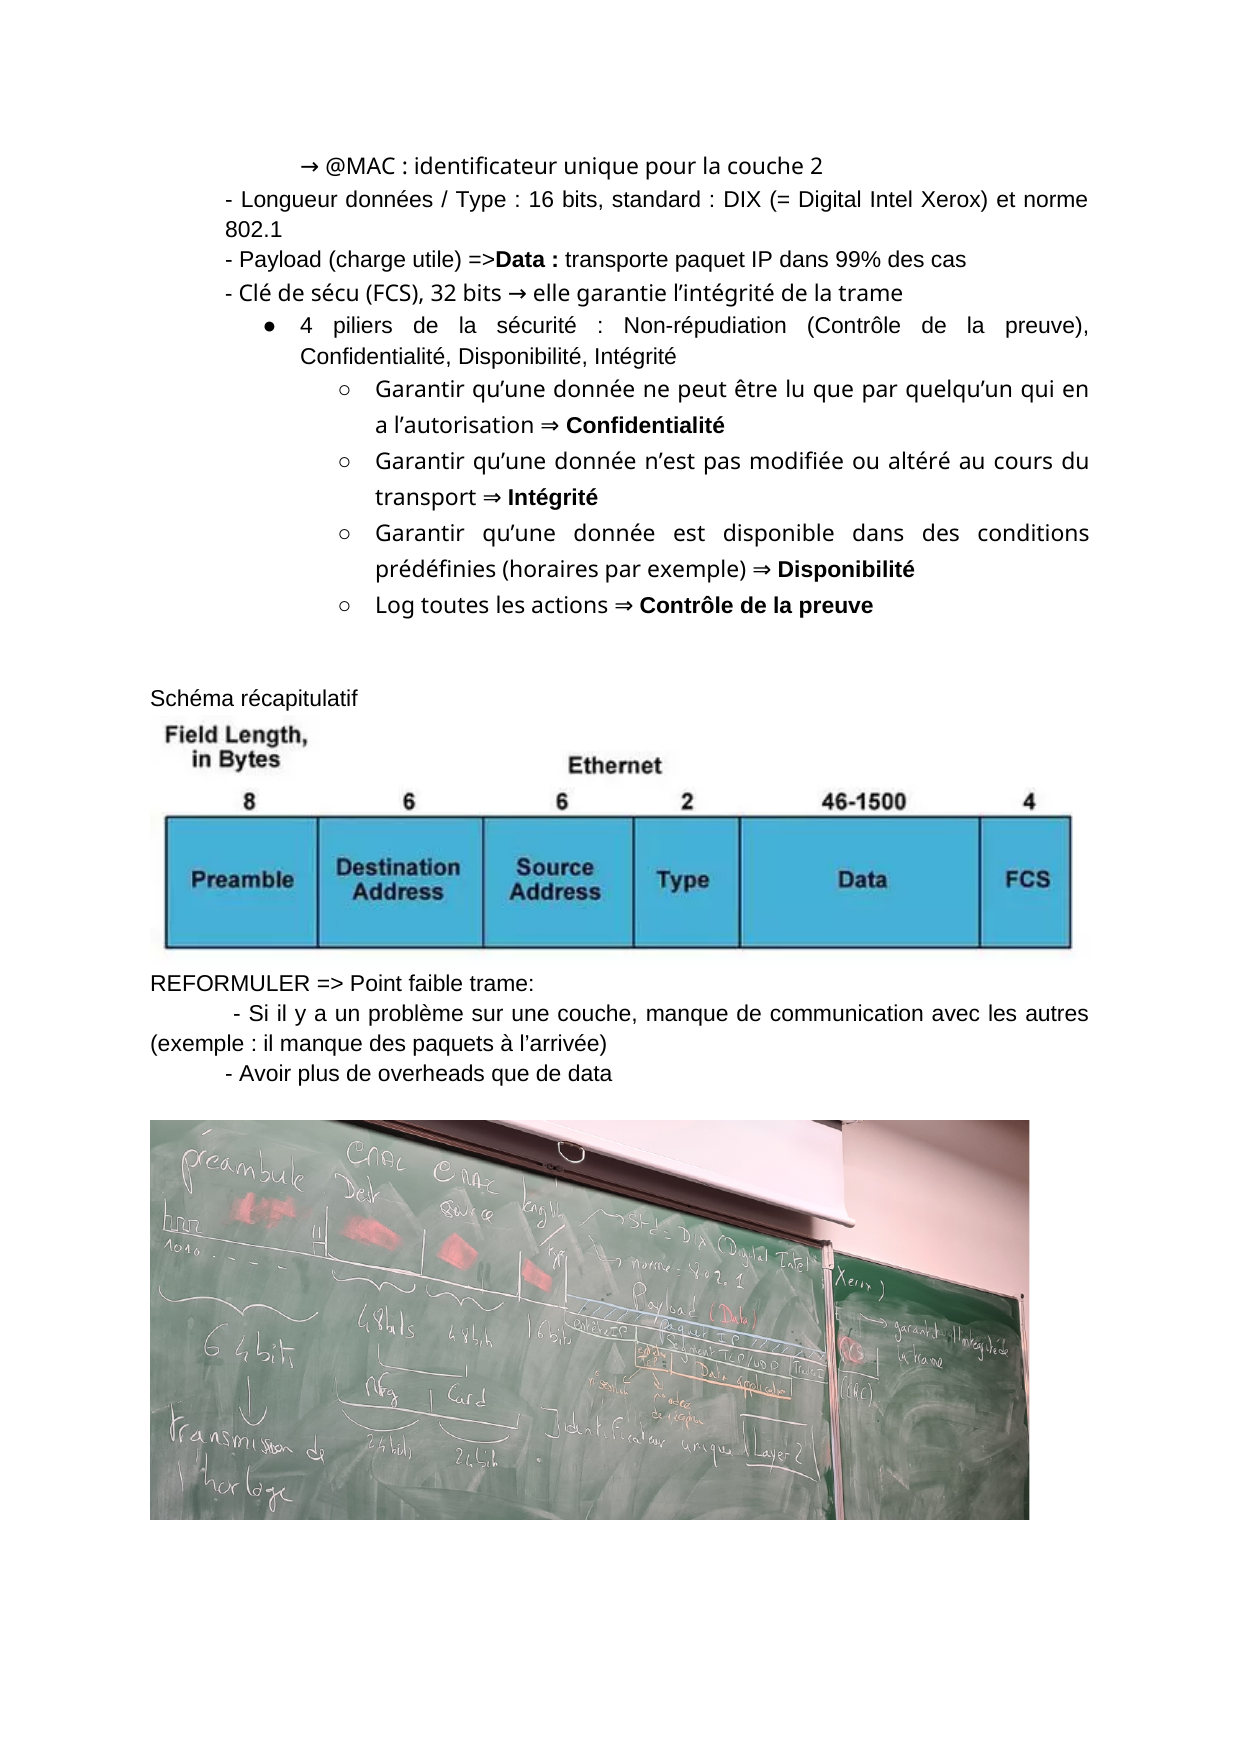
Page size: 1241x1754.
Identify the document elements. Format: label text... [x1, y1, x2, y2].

text - Si il y a un problème sur une couche, manque de communication avec les autres (exemple : il manque des paquets à l’arrivée) [150, 1000, 1090, 1056]
picture [150, 715, 1091, 966]
text - Clé de sécu (FCS), 32 bits → elle garantie l’intégrité de la trame [150, 277, 1090, 308]
list 4 piliers de la sécurité : Non-répudiation (Contrôle de la preuve), Confidentialité, Disponibilité, Intégrité [262, 312, 1090, 369]
list Garantir qu’une donnée est disponible dans des conditions prédéfinies (horaires par exemple) ⇒ Disponibilité [337, 517, 1090, 584]
list Log toutes les actions ⇒ Contrôle de la preuve [337, 588, 1090, 620]
text - Avoir plus de overheads que de data [150, 1060, 1090, 1087]
text - Payload (charge utile) =>Data : transporte paquet IP dans 99% des cas [150, 246, 1090, 273]
text - Longueur données / Type : 16 bits, standard : DIX (= Digital Intel Xerox) et norme 802.1 [225, 186, 1090, 242]
list Garantir qu’une donnée n’est pas modifiée ou altéré au cours du transport ⇒ Intégrité [337, 445, 1090, 512]
list Garantir qu’une donnée ne peut être lu que par quelqu’un qui en a l’autorisation ⇒ Confidentialité [337, 373, 1090, 440]
text REFORMULER => Point faible trame: [150, 969, 1090, 996]
text Schéma récapitulatif [150, 685, 1090, 711]
picture [150, 1120, 1030, 1520]
text → @MAC : identificateur unique pour la couche 2 [225, 150, 1090, 181]
